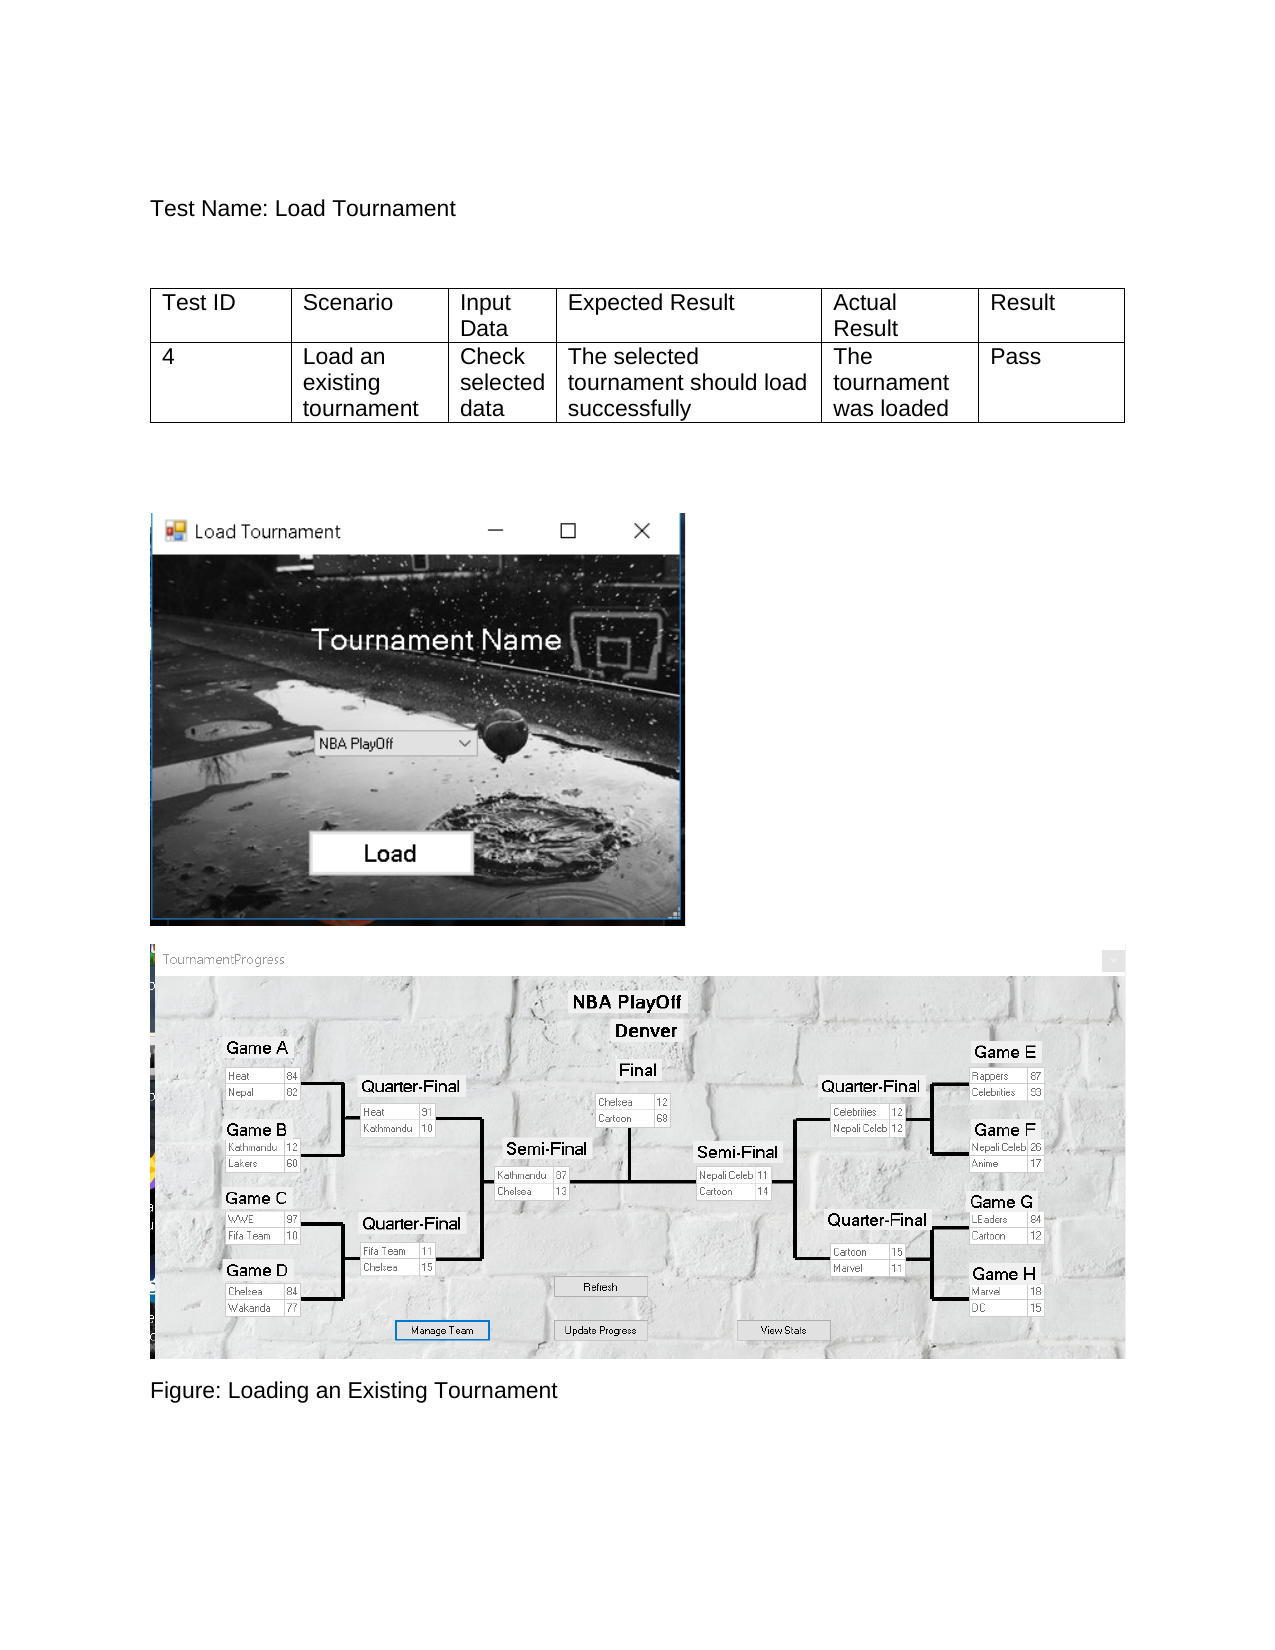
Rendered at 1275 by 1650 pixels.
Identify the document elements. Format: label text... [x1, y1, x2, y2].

picture [150, 513, 686, 926]
text Figure: Loading an Existing Tournament [150, 1377, 1125, 1403]
table_header Input Data [449, 289, 556, 342]
table_header Actual Result [822, 289, 978, 342]
table_header Expected Result [557, 289, 821, 342]
table_cell Check selected data [449, 343, 556, 422]
table_cell Pass [979, 343, 1124, 422]
table_cell Load an existing tournament [292, 343, 448, 422]
table_cell 4 [151, 343, 291, 422]
text Test Name: Load Tournament [150, 195, 1125, 221]
table_cell The tournament was loaded [822, 343, 978, 422]
table_cell The selected tournament should load successfully [557, 343, 821, 422]
table_header Result [979, 289, 1124, 342]
picture [150, 944, 1125, 1359]
table_header Scenario [292, 289, 448, 342]
table_header Test ID [151, 289, 291, 342]
